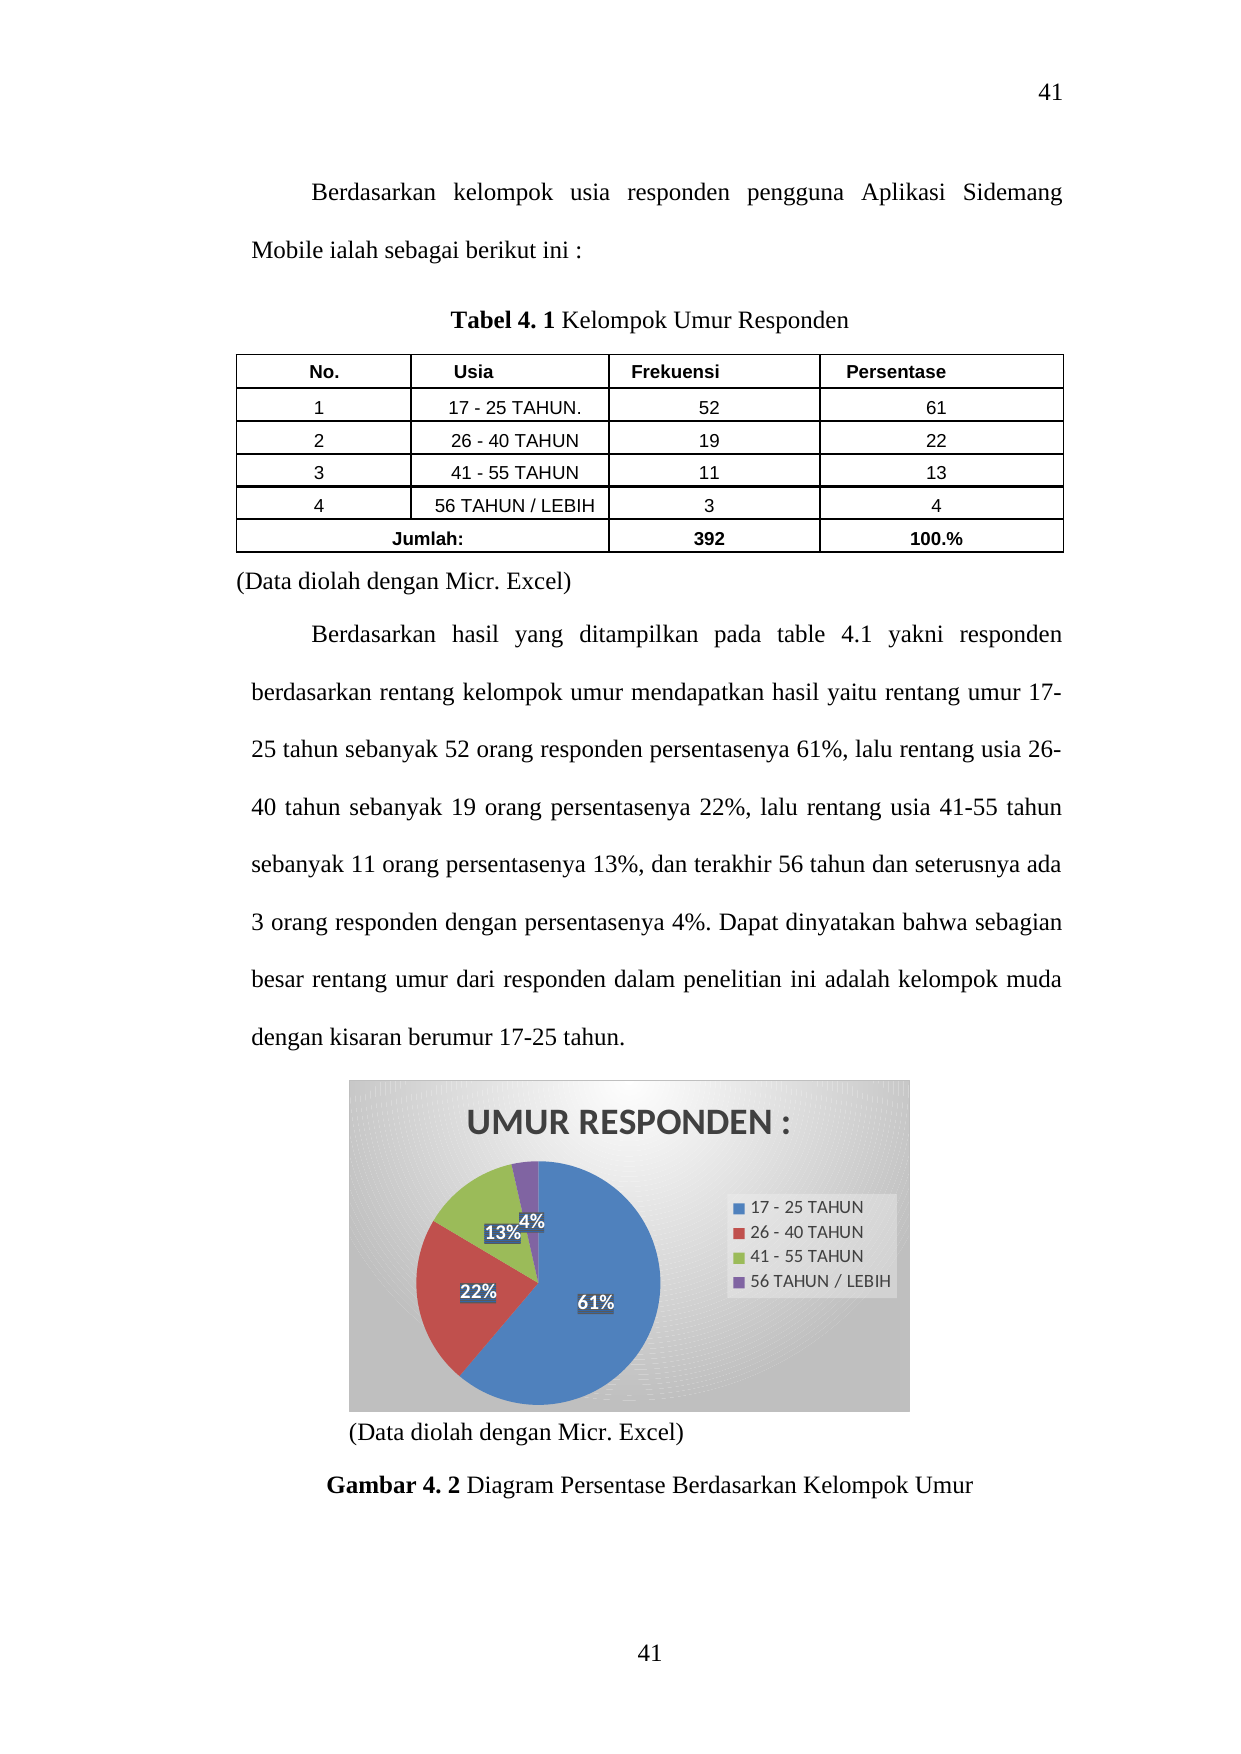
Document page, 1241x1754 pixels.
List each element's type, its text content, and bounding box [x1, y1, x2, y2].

table_cell 392 [610, 520, 819, 551]
table_cell 2 [237, 422, 410, 453]
table_cell 11 [610, 455, 819, 485]
table_cell 52 [610, 389, 819, 420]
table_cell Jumlah: [237, 520, 608, 551]
text Tabel 4. 1 Kelompok Umur Responden [236, 305, 1063, 333]
table_cell 3 [237, 455, 410, 485]
text (Data diolah dengan Micr. Excel) [236, 566, 1063, 594]
table_header Frekuensi [610, 355, 819, 387]
table_header Usia [412, 355, 608, 387]
table_cell 26 - 40 TAHUN [412, 422, 608, 453]
table_cell 22 [821, 422, 1063, 453]
table_cell 61 [821, 389, 1063, 420]
table_cell 100.% [821, 520, 1063, 551]
table_cell 3 [610, 488, 819, 518]
table_cell 4 [237, 488, 410, 518]
table_cell 1 [237, 389, 410, 420]
text Gambar 4. 2 Diagram Persentase Berdasarkan Kelompok Umur [236, 1471, 1063, 1499]
list Berdasarkan kelompok usia responden pengguna Aplikasi Sidemang Mobile ialah sebagai berikut ini : [251, 177, 1063, 263]
table_cell 19 [610, 422, 819, 453]
table_cell 56 TAHUN / LEBIH [412, 488, 608, 518]
list (Data diolah dengan Micr. Excel) [349, 1417, 1063, 1445]
table_header No. [237, 355, 410, 387]
table_cell 4 [821, 488, 1063, 518]
table_cell 13 [821, 455, 1063, 485]
table_cell 17 - 25 TAHUN. [412, 389, 608, 420]
list Berdasarkan hasil yang ditampilkan pada table 4.1 yakni responden berdasarkan rentang kelompok umur mendapatkan hasil yaitu rentang umur 17-25 tahun sebanyak 52 orang responden persentasenya 61%, lalu rentang usia 26-40 tahun sebanyak 19 orang persentasenya 22%, lalu rentang usia 41-55 tahun sebanyak 11 orang persentasenya 13%, dan terakhir 56 tahun dan seterusnya ada 3 orang responden dengan persentasenya 4%. Dapat dinyatakan bahwa sebagian besar rentang umur dari responden dalam penelitian ini adalah kelompok muda dengan kisaran berumur 17-25 tahun. [251, 619, 1063, 1051]
table_header Persentase [821, 355, 1063, 387]
table_cell 41 - 55 TAHUN [412, 455, 608, 485]
